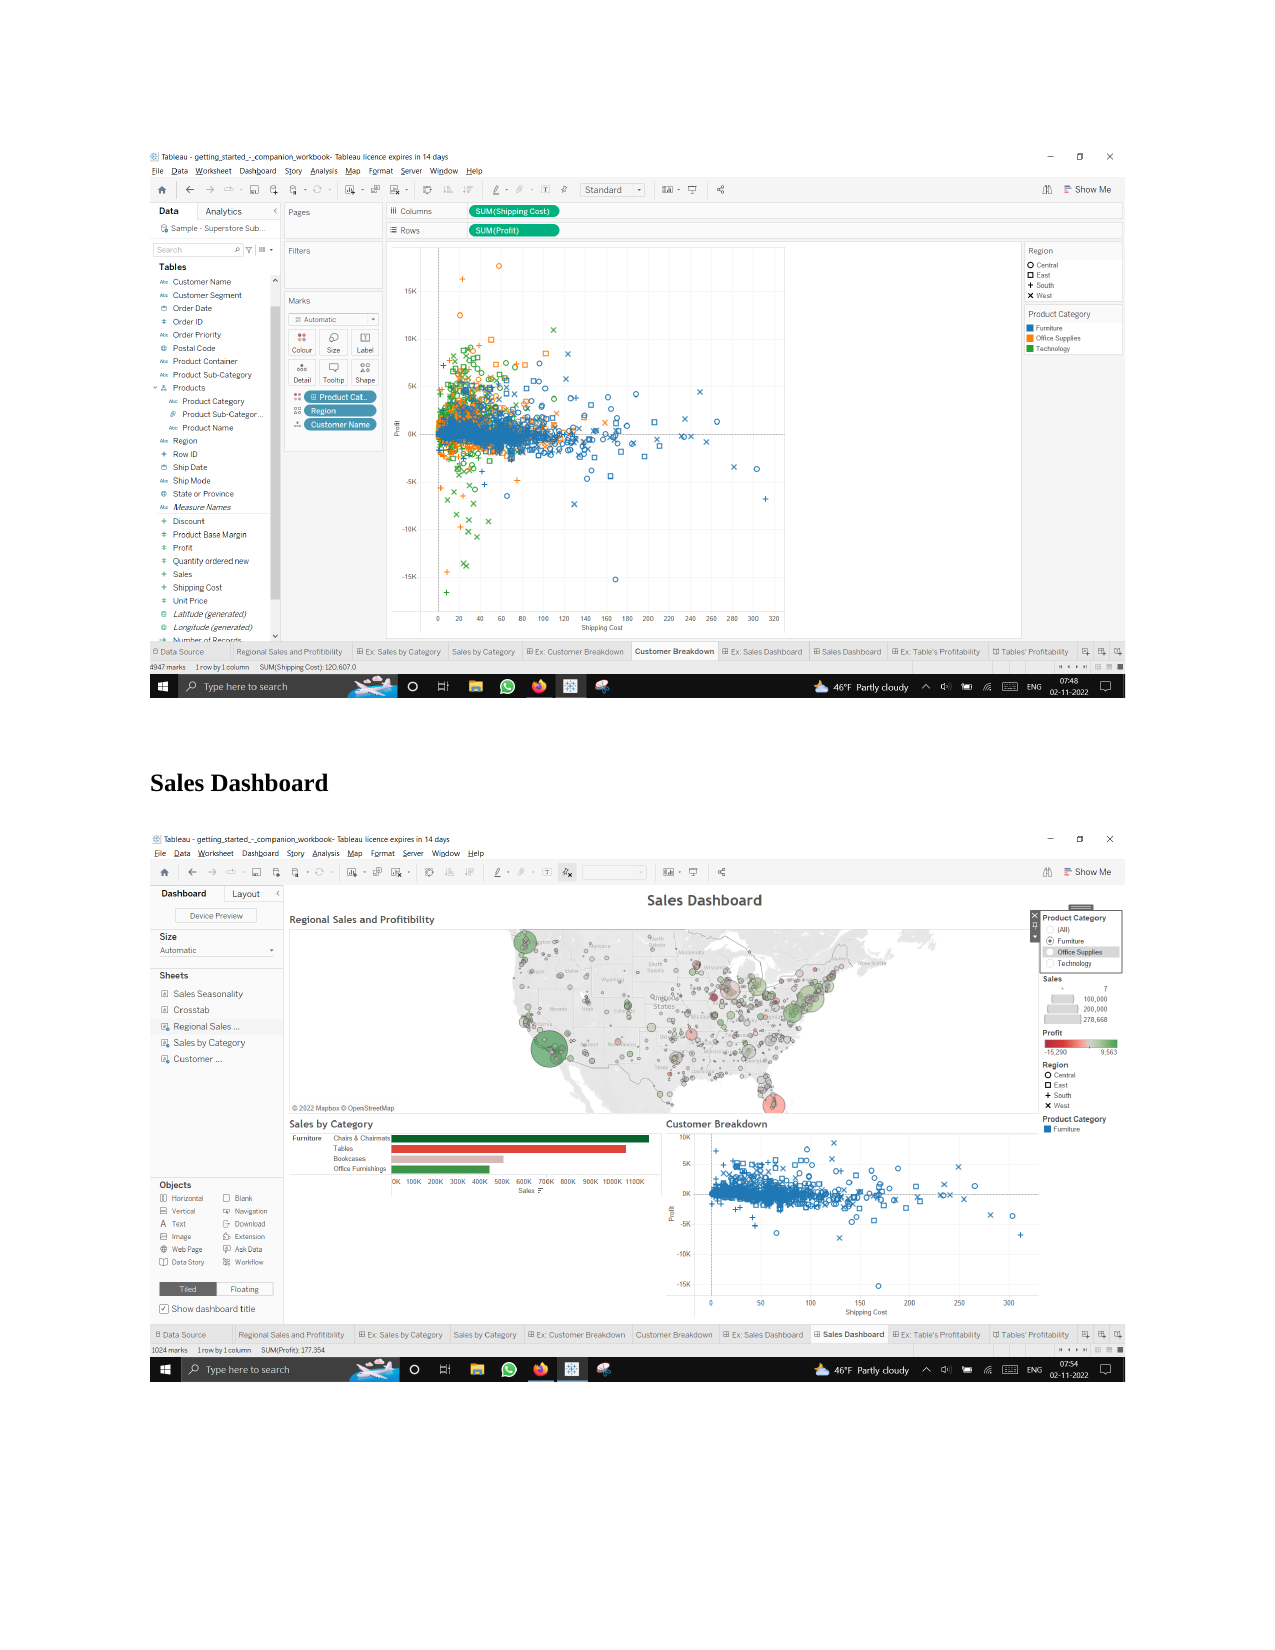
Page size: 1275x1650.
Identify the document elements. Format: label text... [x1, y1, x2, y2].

text Sales Dashboard [150, 768, 1125, 797]
picture [150, 150, 1125, 698]
picture [150, 833, 1125, 1382]
